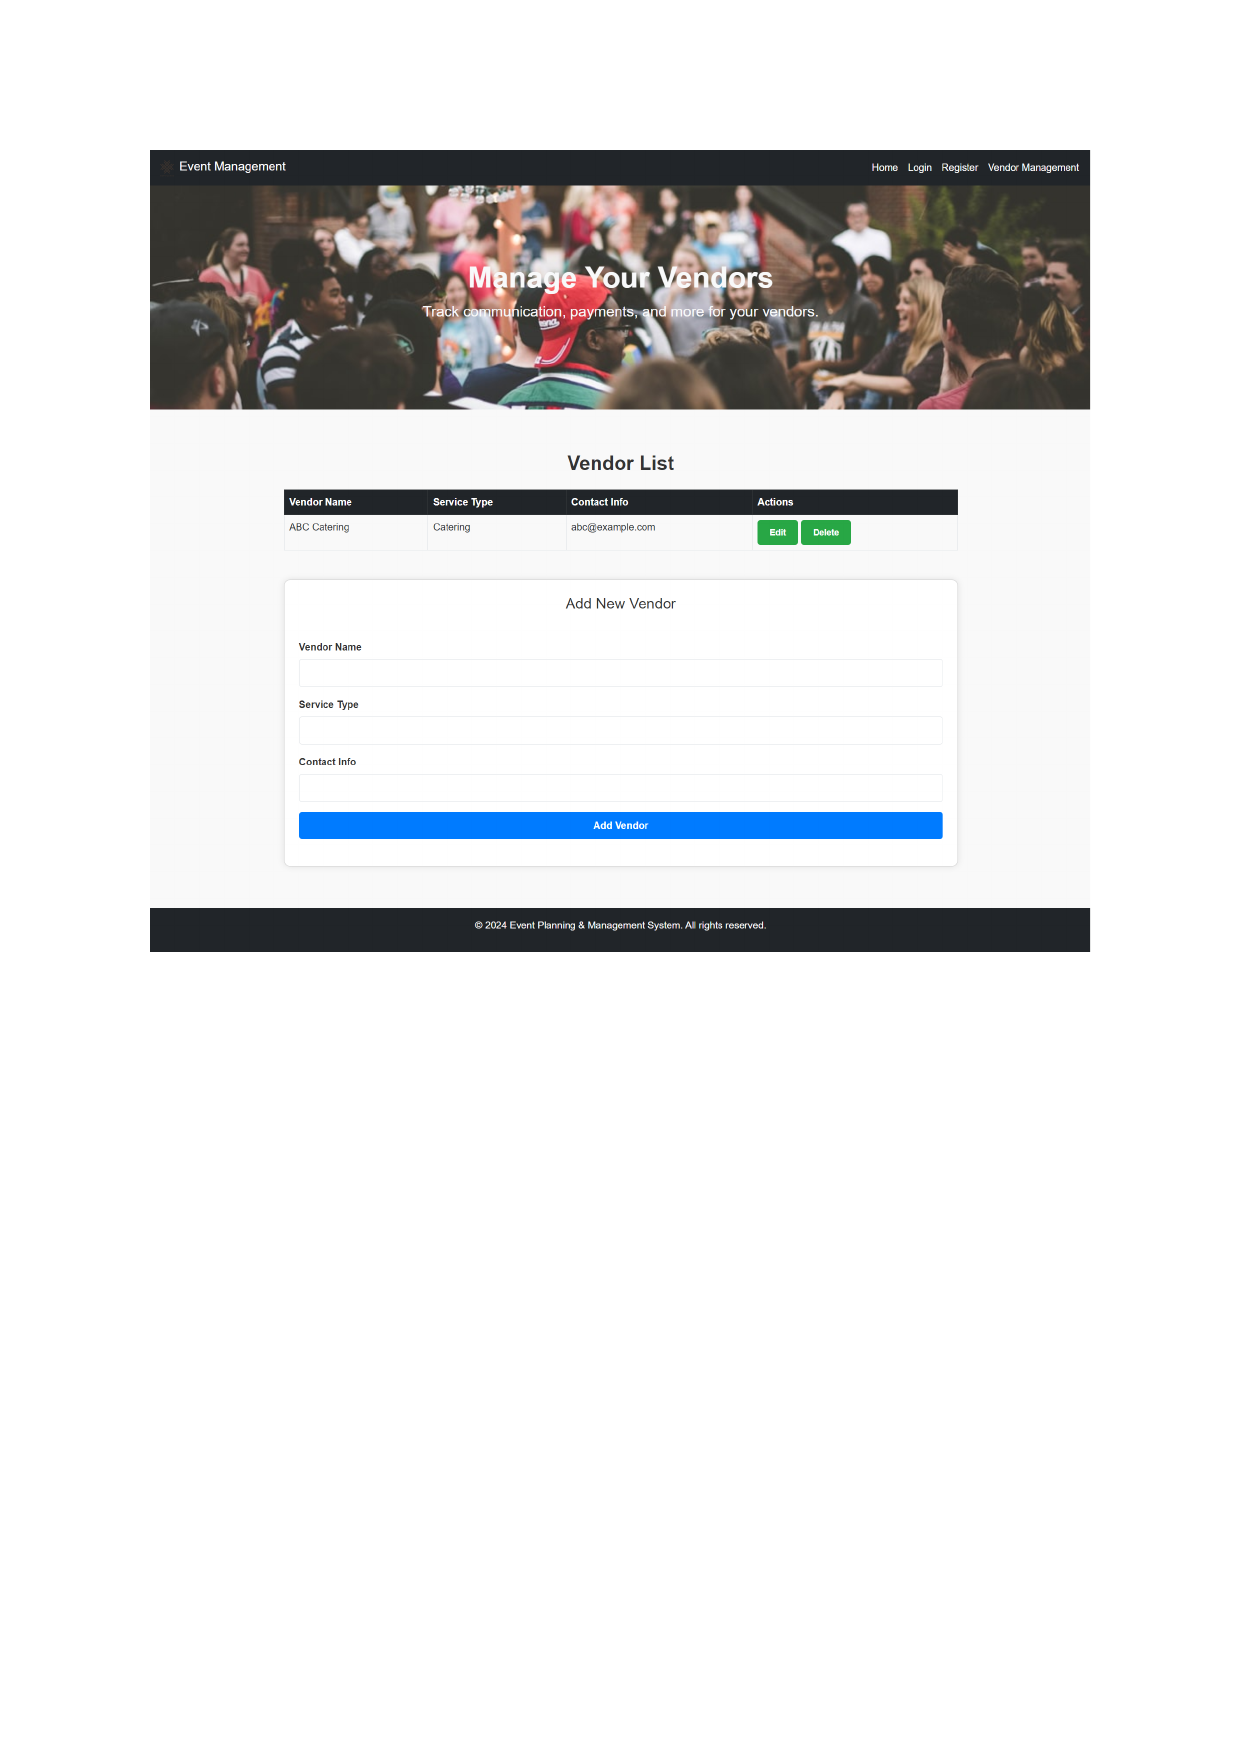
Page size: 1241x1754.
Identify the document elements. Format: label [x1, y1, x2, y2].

picture [150, 150, 1091, 952]
